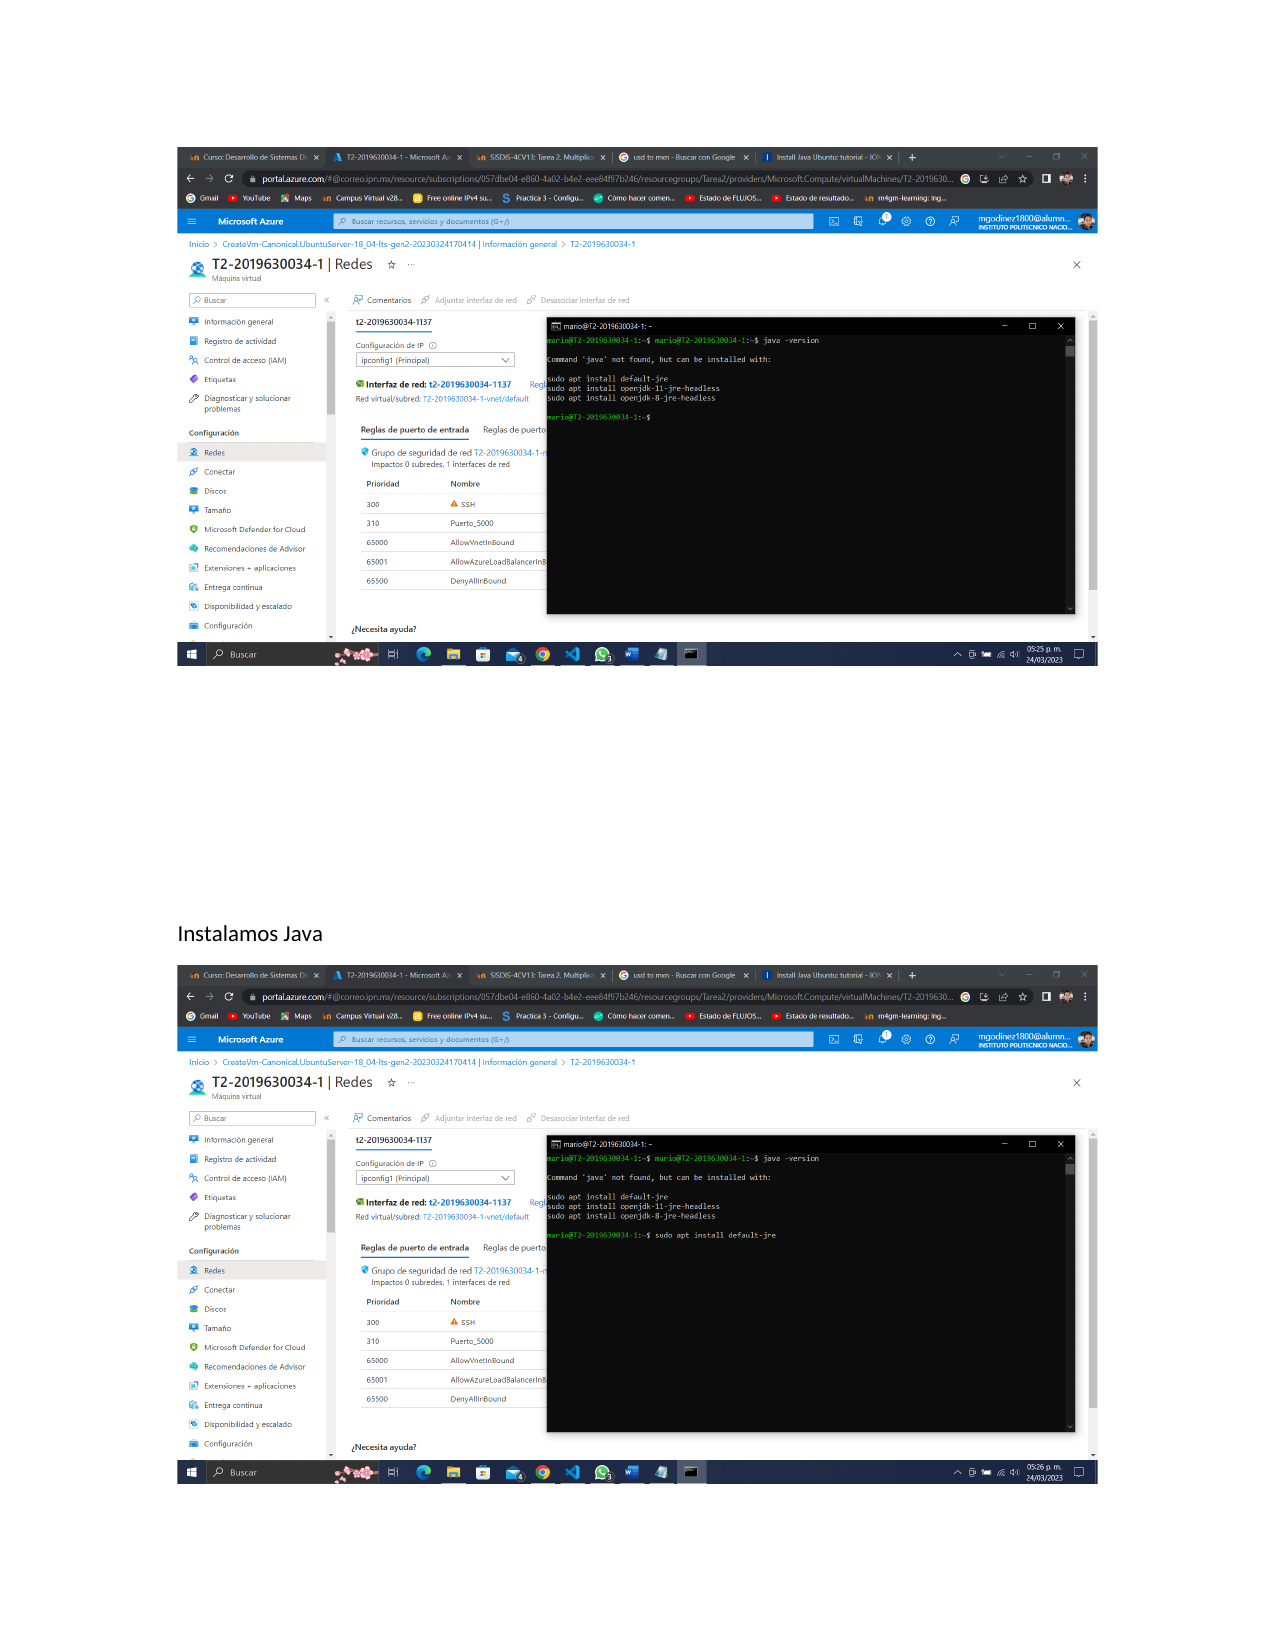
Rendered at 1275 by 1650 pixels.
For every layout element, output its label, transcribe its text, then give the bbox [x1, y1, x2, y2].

picture [177, 965, 1098, 1484]
picture [177, 147, 1098, 666]
text Instalamos Java [177, 919, 1098, 947]
